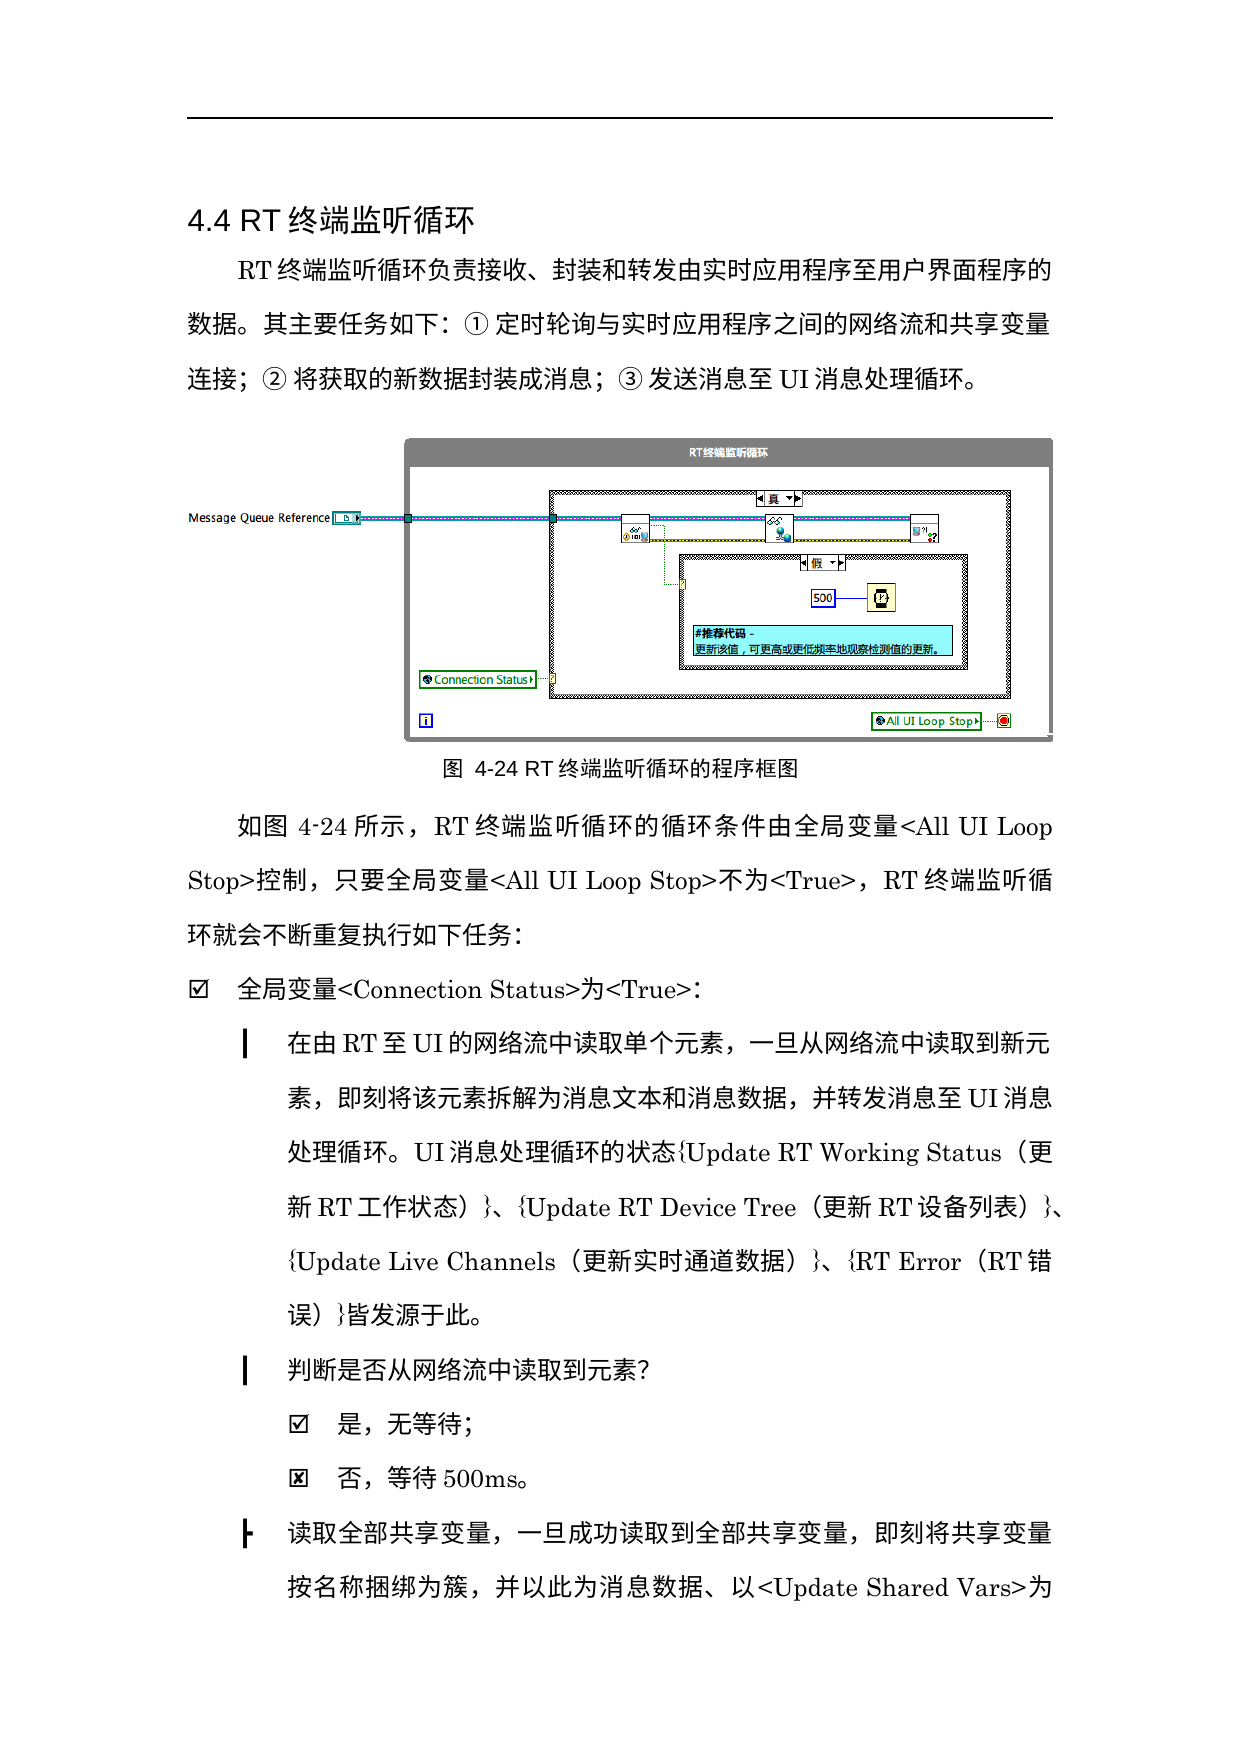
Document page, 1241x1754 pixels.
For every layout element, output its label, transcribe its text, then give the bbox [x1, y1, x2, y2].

text 是，无等待； [287, 1404, 1053, 1441]
subtitle RT终端监听循环 [187, 200, 1053, 238]
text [237, 1513, 1053, 1604]
picture [187, 438, 1053, 742]
text 否，等待500ms。 [287, 1459, 1053, 1495]
text RT终端监听循环负责接收、封装和转发由实时应用程序至用户界面程序的数据。其主要任务如下：① 定时轮询与实时应用程序之间的网络流和共享变量连接；② 将获取的新数据封装成消息；③ 发送消息至UI消息处理循环。 [187, 250, 1053, 395]
text ┃ 判断是否从网络流中读取到元素？ [237, 1350, 1053, 1386]
text ┃ 在由RT至UI的网络流中读取单个元素，一旦从网络流中读取到新元素，即刻将该元素拆解为消息文本和消息数据，并转发消息至UI消息处理循环。UI消息处理循环的状态{Update RT Working Status（更新RT工作状态）}、{Update RT Device Tree（更新RT设备列表）}、{Update Live Channels（更新实时通道数据）}、{RT Error（RT错误）}皆发源于此。 [237, 1024, 1053, 1332]
text 全局变量<Connection Status>为<True>： [187, 969, 1053, 1006]
